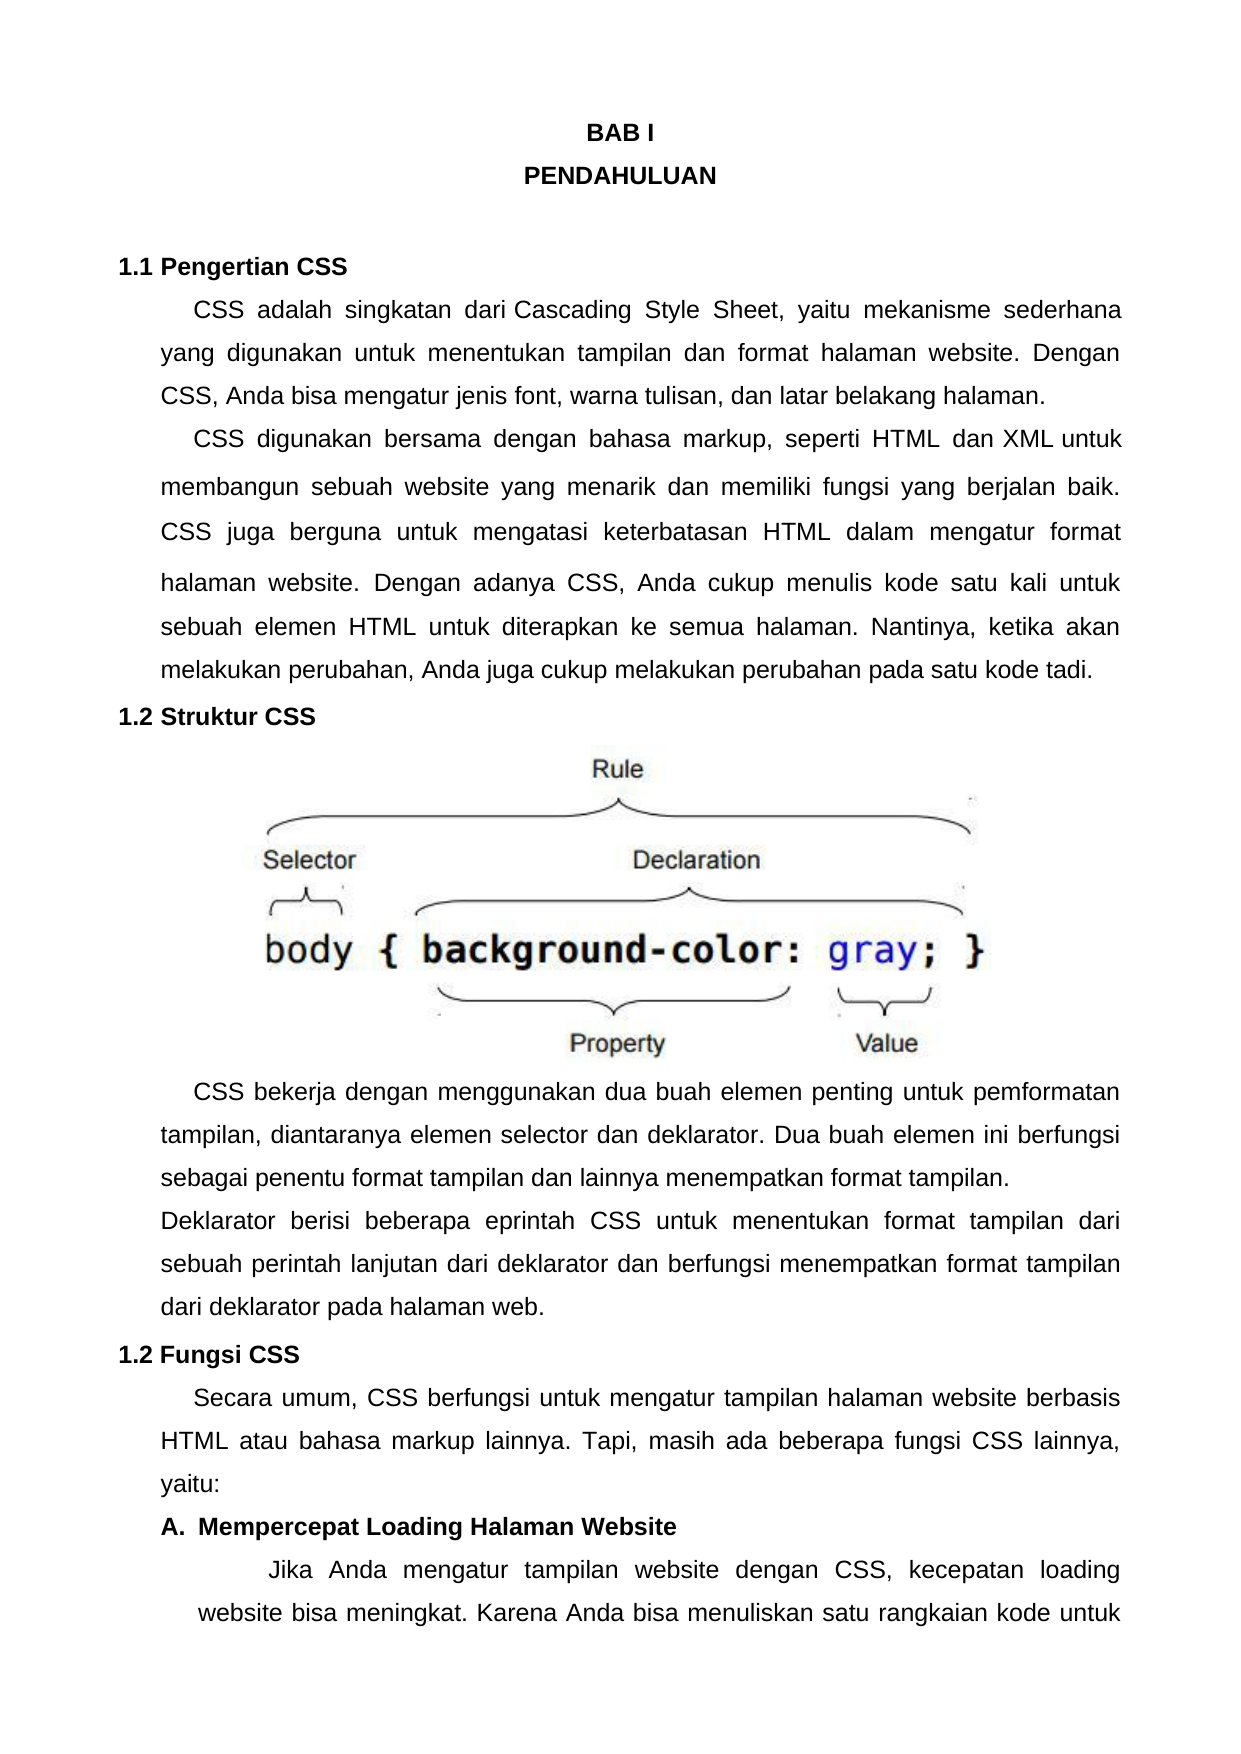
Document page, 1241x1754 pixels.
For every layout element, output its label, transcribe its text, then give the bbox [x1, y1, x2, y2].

subtitle 1.2 Fungsi CSS [118, 1339, 1122, 1368]
subtitle Struktur CSS [118, 702, 1122, 731]
subtitle Pengertian CSS [118, 252, 1122, 280]
text Deklarator berisi beberapa eprintah CSS untuk menentukan format tampilan dari sebuah perintah lanjutan dari deklarator dan berfungsi menempatkan format tampilan dari deklarator pada halaman web. [160, 1206, 1122, 1321]
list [198, 1555, 1122, 1627]
picture [241, 745, 999, 1063]
text CSS bekerja dengan menggunakan dua buah elemen penting untuk pemformatan tampilan, diantaranya elemen selector dan deklarator. Dua buah elemen ini berfungsi sebagai penentu format tampilan dan lainnya menempatkan format tampilan. [160, 1077, 1122, 1192]
text Secara umum, CSS berfungsi untuk mengatur tampilan halaman website berbasis HTML atau bahasa markup lainnya. Tapi, masih ada beberapa fungsi CSS lainnya, yaitu: [160, 1383, 1122, 1498]
text CSS adalah singkatan dari Cascading Style Sheet, yaitu mekanisme sederhana yang digunakan untuk menentukan tampilan dan format halaman website. Dengan CSS, Anda bisa mengatur jenis font, warna tulisan, dan latar belakang halaman. [160, 295, 1122, 410]
list Mempercepat Loading Halaman Website [160, 1512, 1122, 1541]
subtitle BAB I [118, 118, 1122, 147]
text CSS digunakan bersama dengan bahasa markup, seperti HTML dan XML untuk membangun sebuah website yang menarik dan memiliki fungsi yang berjalan baik. CSS juga berguna untuk mengatasi keterbatasan HTML dalam mengatur format halaman website. Dengan adanya CSS, Anda cukup menulis kode satu kali untuk sebuah elemen HTML untuk diterapkan ke semua halaman. Nantinya, ketika akan melakukan perubahan, Anda juga cukup melakukan perubahan pada satu kode tadi. [160, 424, 1122, 684]
subtitle PENDAHULUAN [118, 161, 1122, 190]
